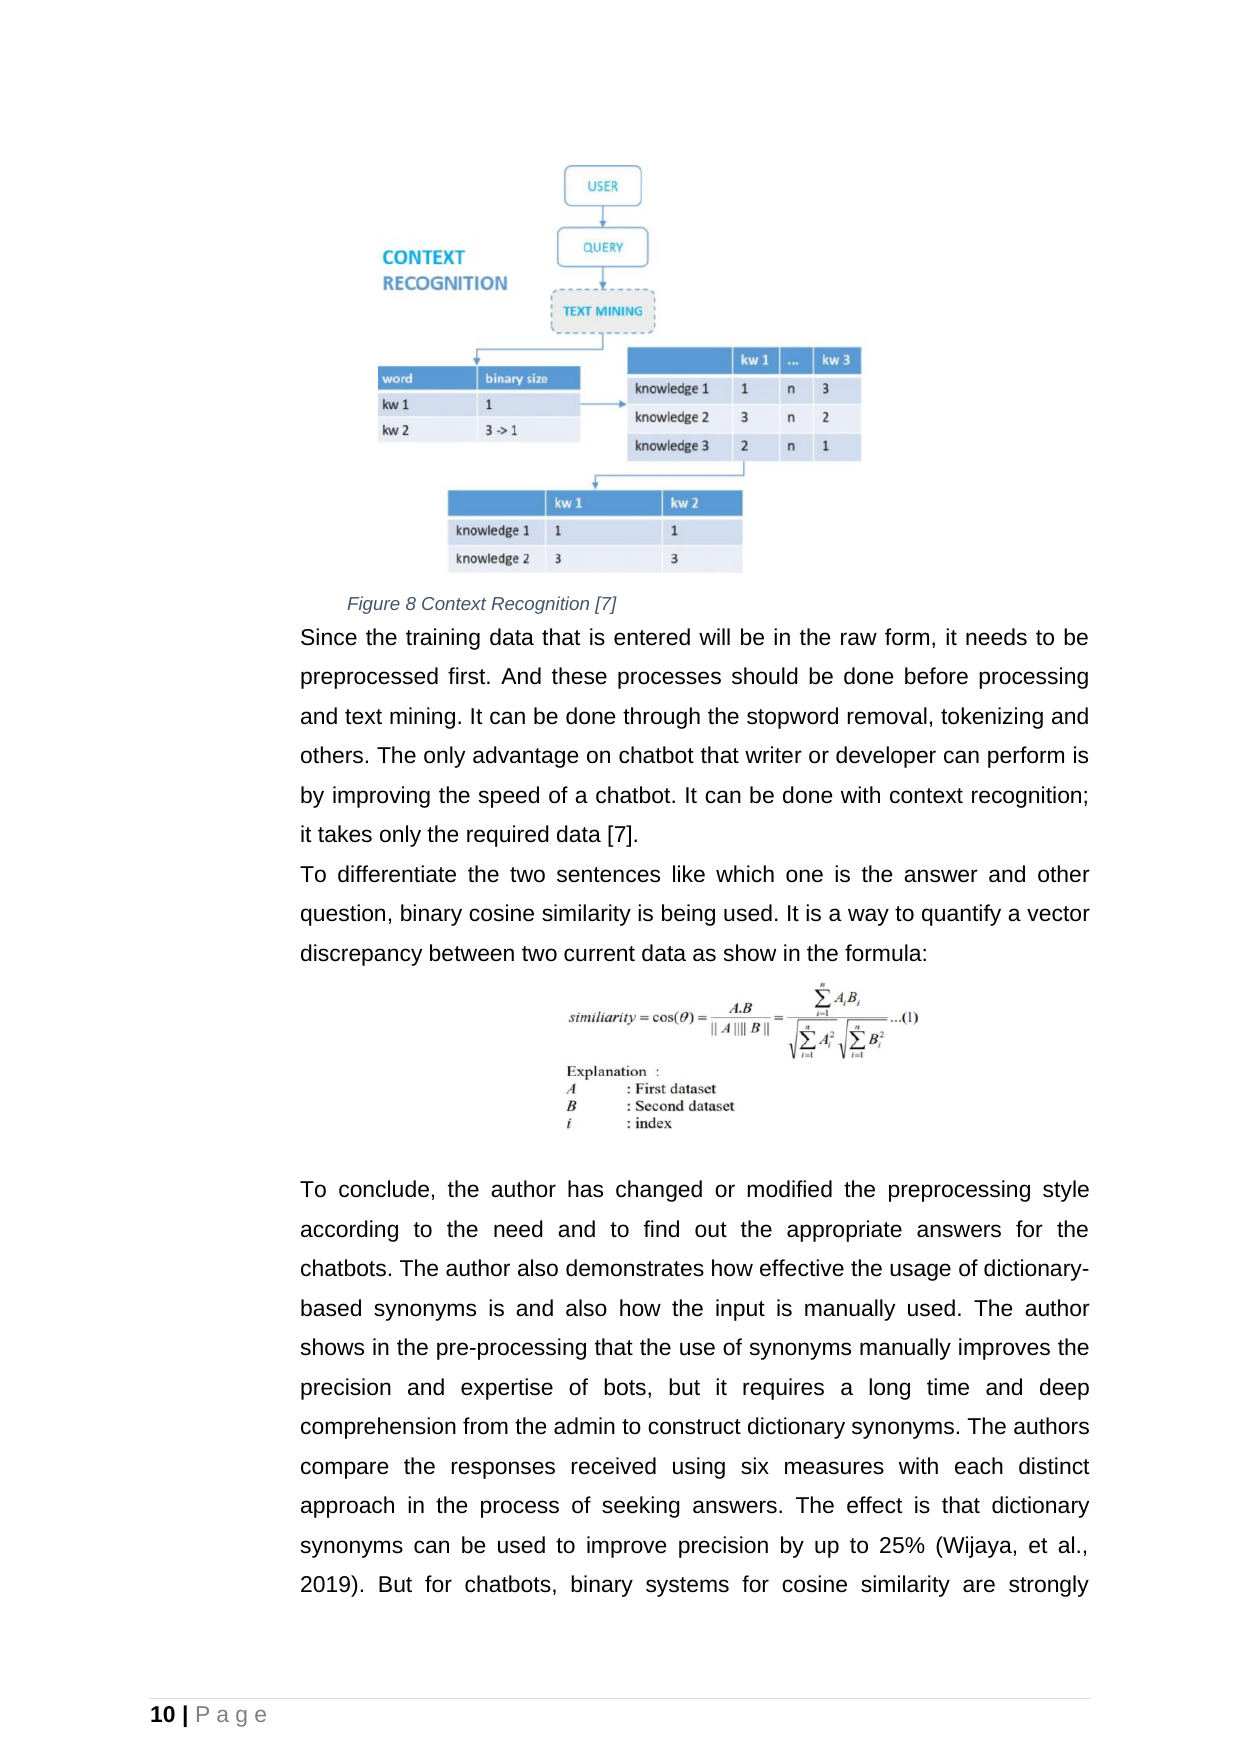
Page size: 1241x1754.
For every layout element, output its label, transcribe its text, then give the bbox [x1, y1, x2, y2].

text Since the training data that is entered will be in the raw form, it needs to be preprocessed first. And these processes should be done before processing and text mining. It can be done through the stopword removal, tokenizing and others. The only advantage on chatbot that writer or developer can perform is by improving the speed of a chatbot. It can be done with context recognition; it takes only the required data [7]. [300, 624, 1090, 847]
text To differentiate the two sentences like which one is the answer and other question, binary cosine similarity is being used. It is a way to quantify a vector discrepancy between two current data as show in the formula: [300, 861, 1090, 966]
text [300, 1176, 1090, 1598]
